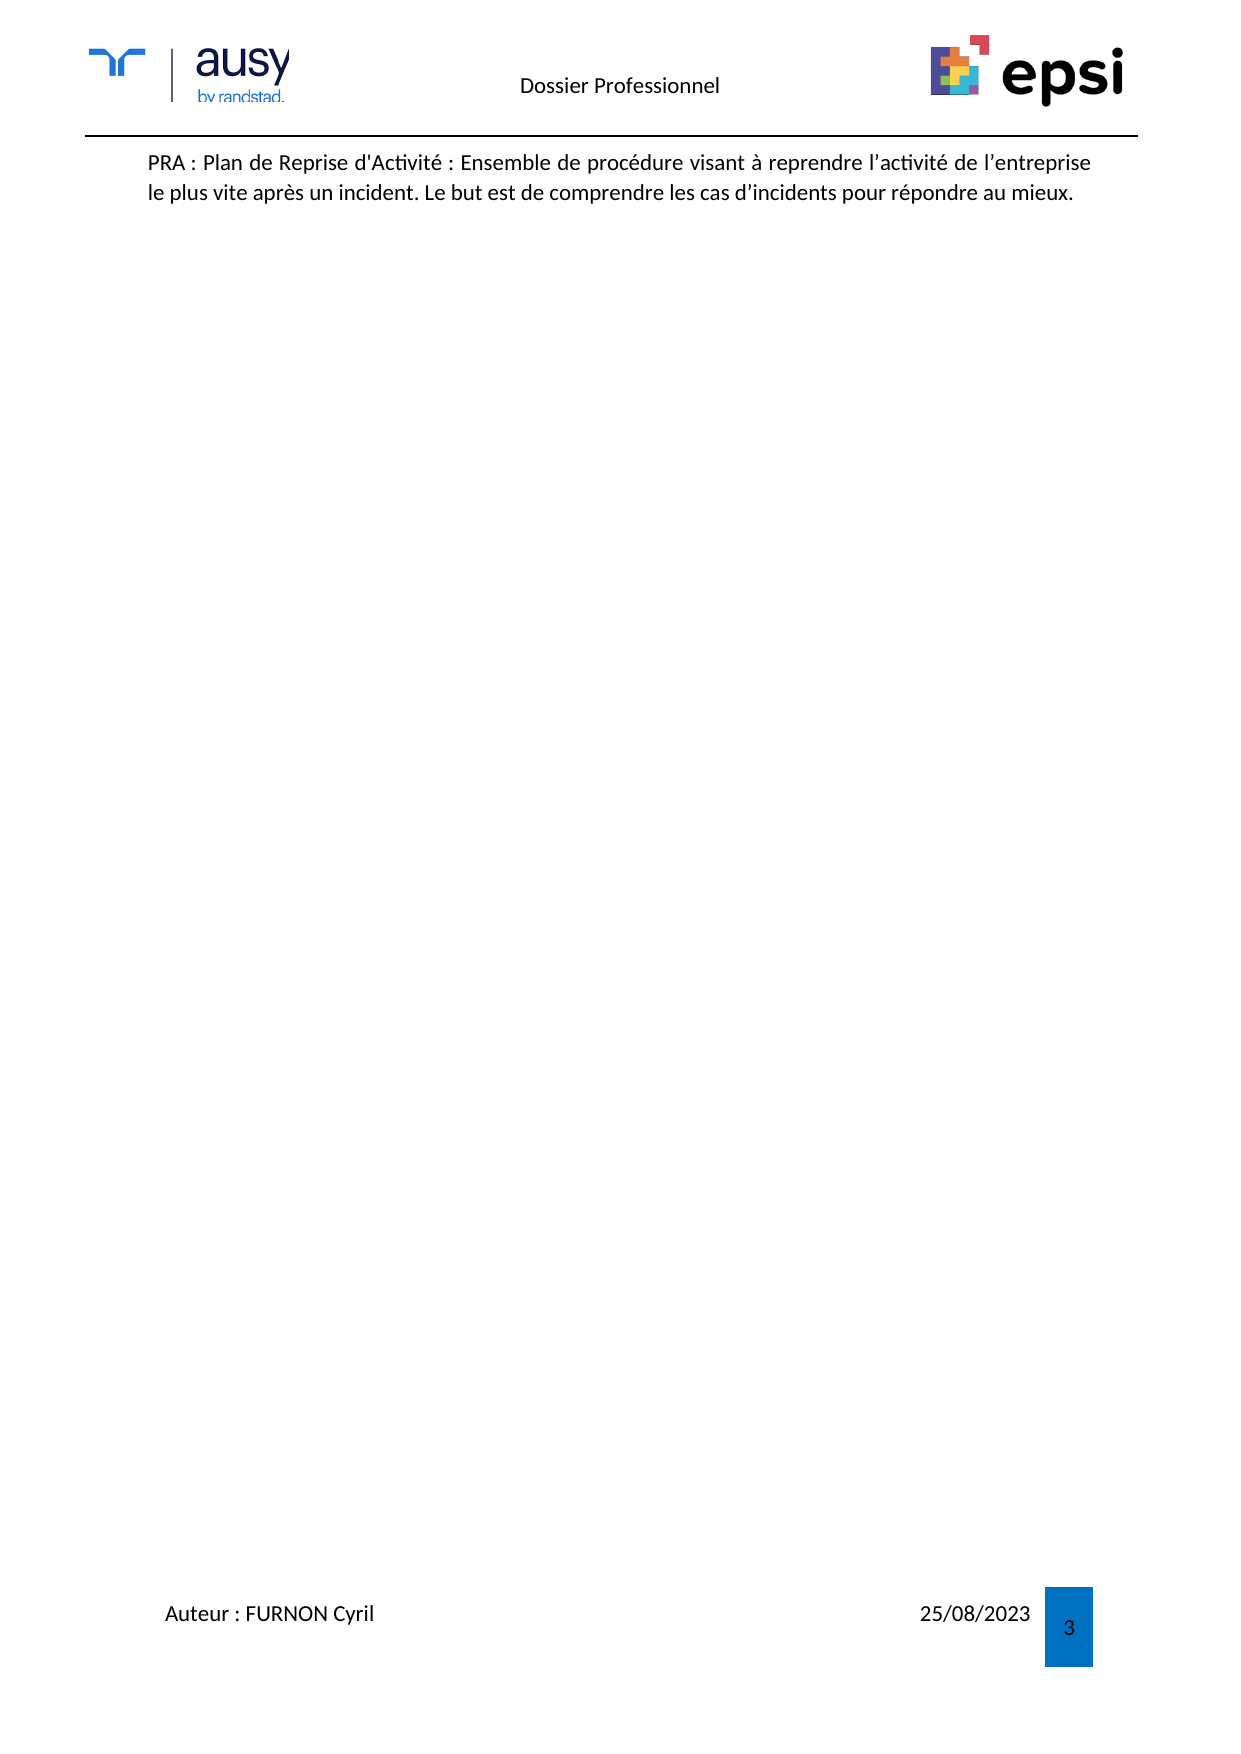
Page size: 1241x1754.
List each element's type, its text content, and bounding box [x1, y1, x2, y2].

text PRA : Plan de Reprise d'Activité : Ensemble de procédure visant à reprendre l’activité de l’entreprise le plus vite après un incident. Le but est de comprendre les cas d’incidents pour répondre au mieux. [148, 148, 1093, 206]
picture [88, 48, 289, 102]
